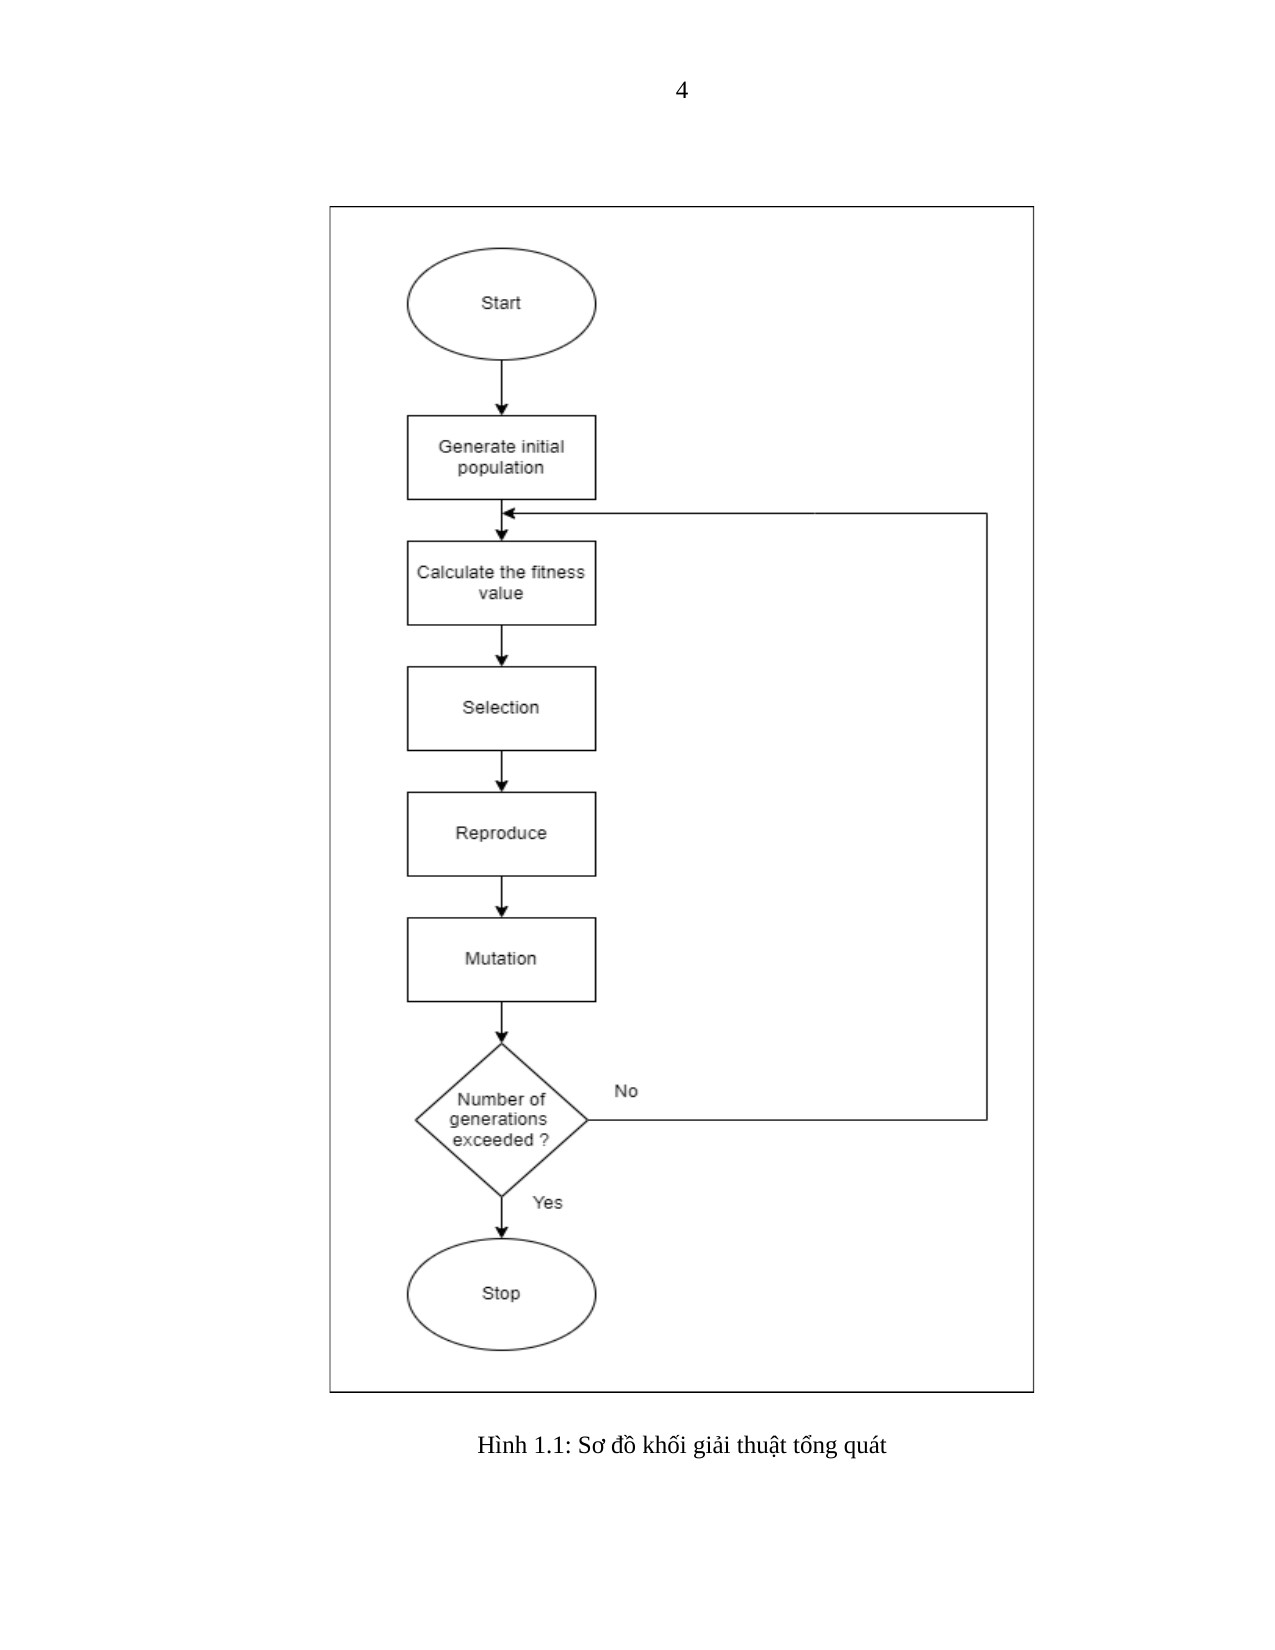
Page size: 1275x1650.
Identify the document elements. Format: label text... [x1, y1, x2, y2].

picture [329, 206, 1035, 1393]
text Hình 1.1: Sơ đồ khối giải thuật tổng quát [207, 1430, 1157, 1459]
